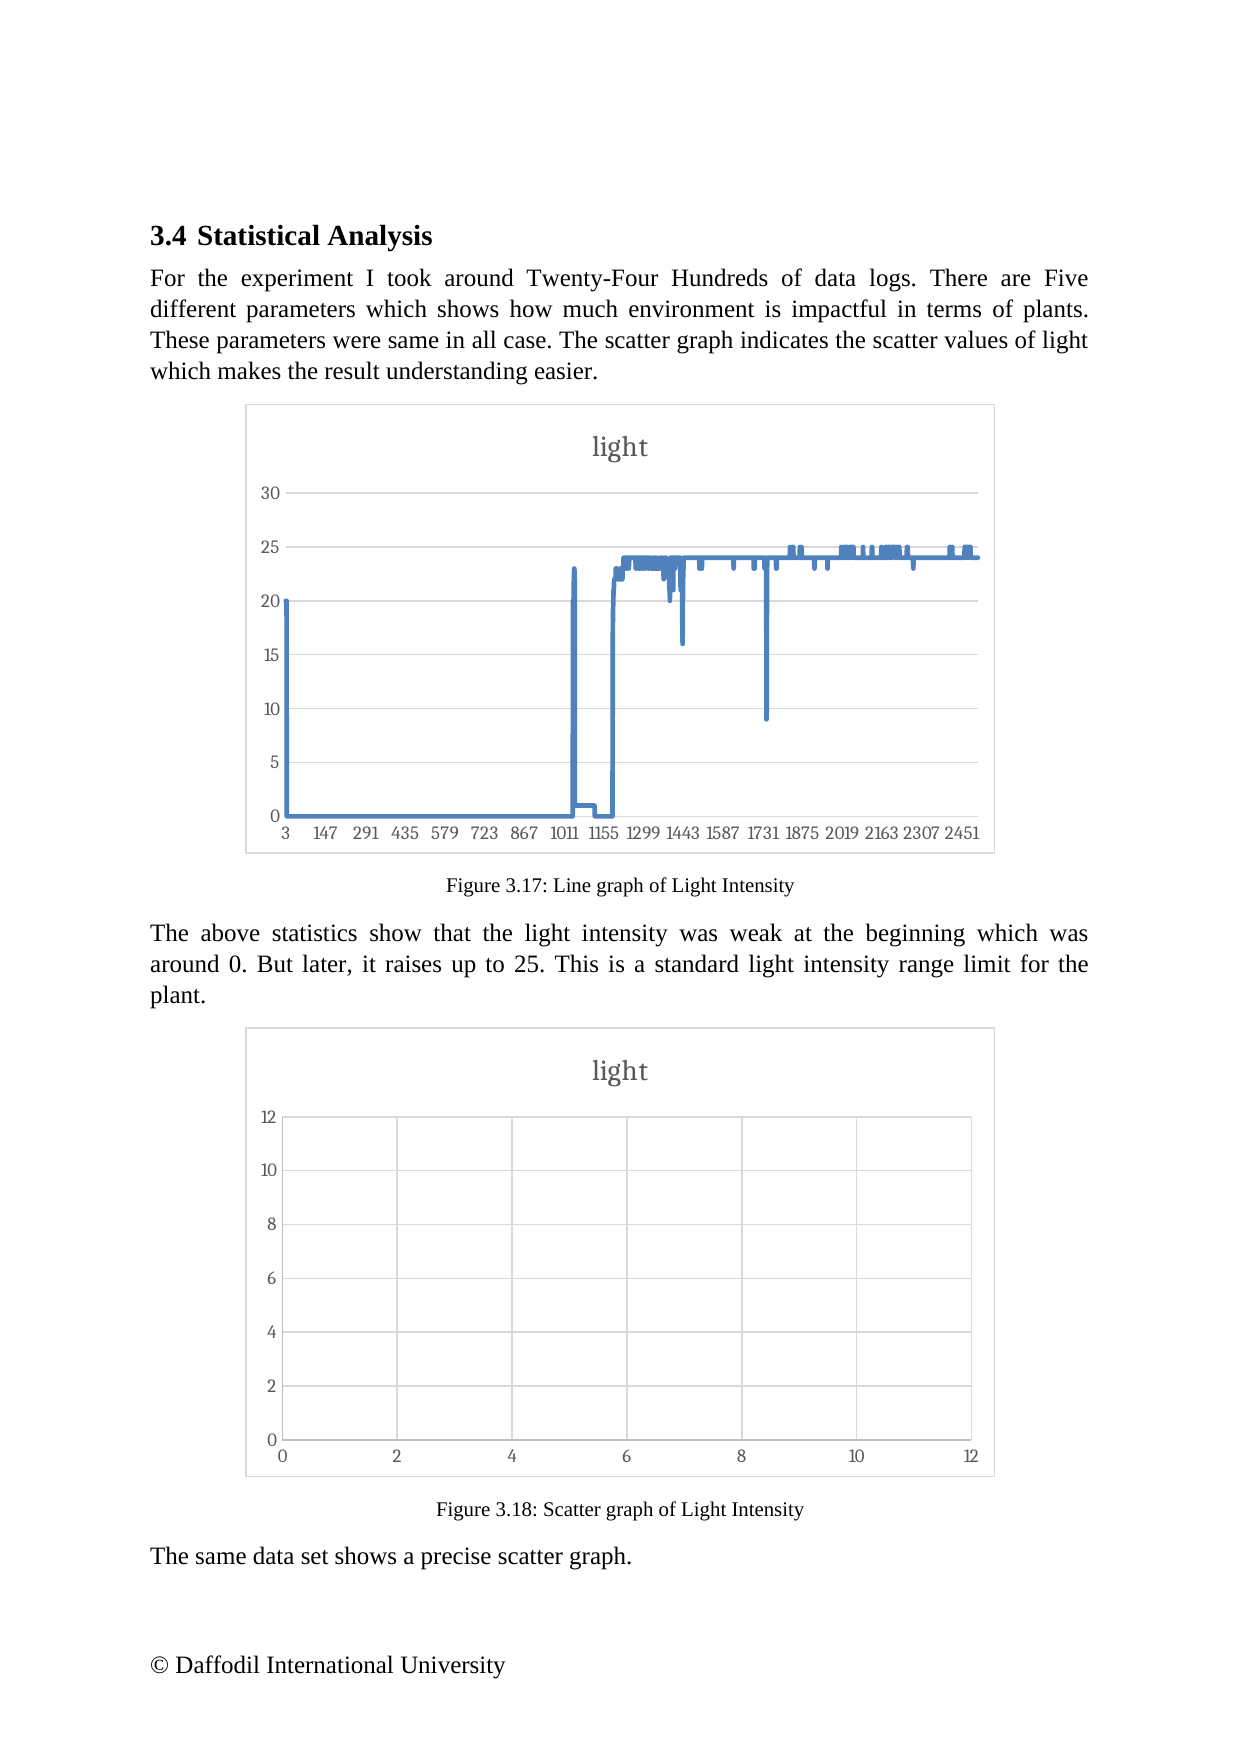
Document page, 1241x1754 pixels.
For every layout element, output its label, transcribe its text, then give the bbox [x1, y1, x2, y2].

text The above statistics show that the light intensity was weak at the beginning which was around 0. But later, it raises up to 25. This is a standard light intensity range limit for the plant. [150, 918, 1090, 1008]
text For the experiment I took around Twenty-Four Hundreds of data logs. There are Five different parameters which shows how much environment is impactful in terms of plants. These parameters were same in all case. The scatter graph indicates the scatter values of light which makes the result understanding easier. [150, 263, 1090, 385]
subtitle Statistical Analysis [150, 218, 1090, 252]
text The same data set shows a precise scatter graph. [150, 1541, 1090, 1570]
